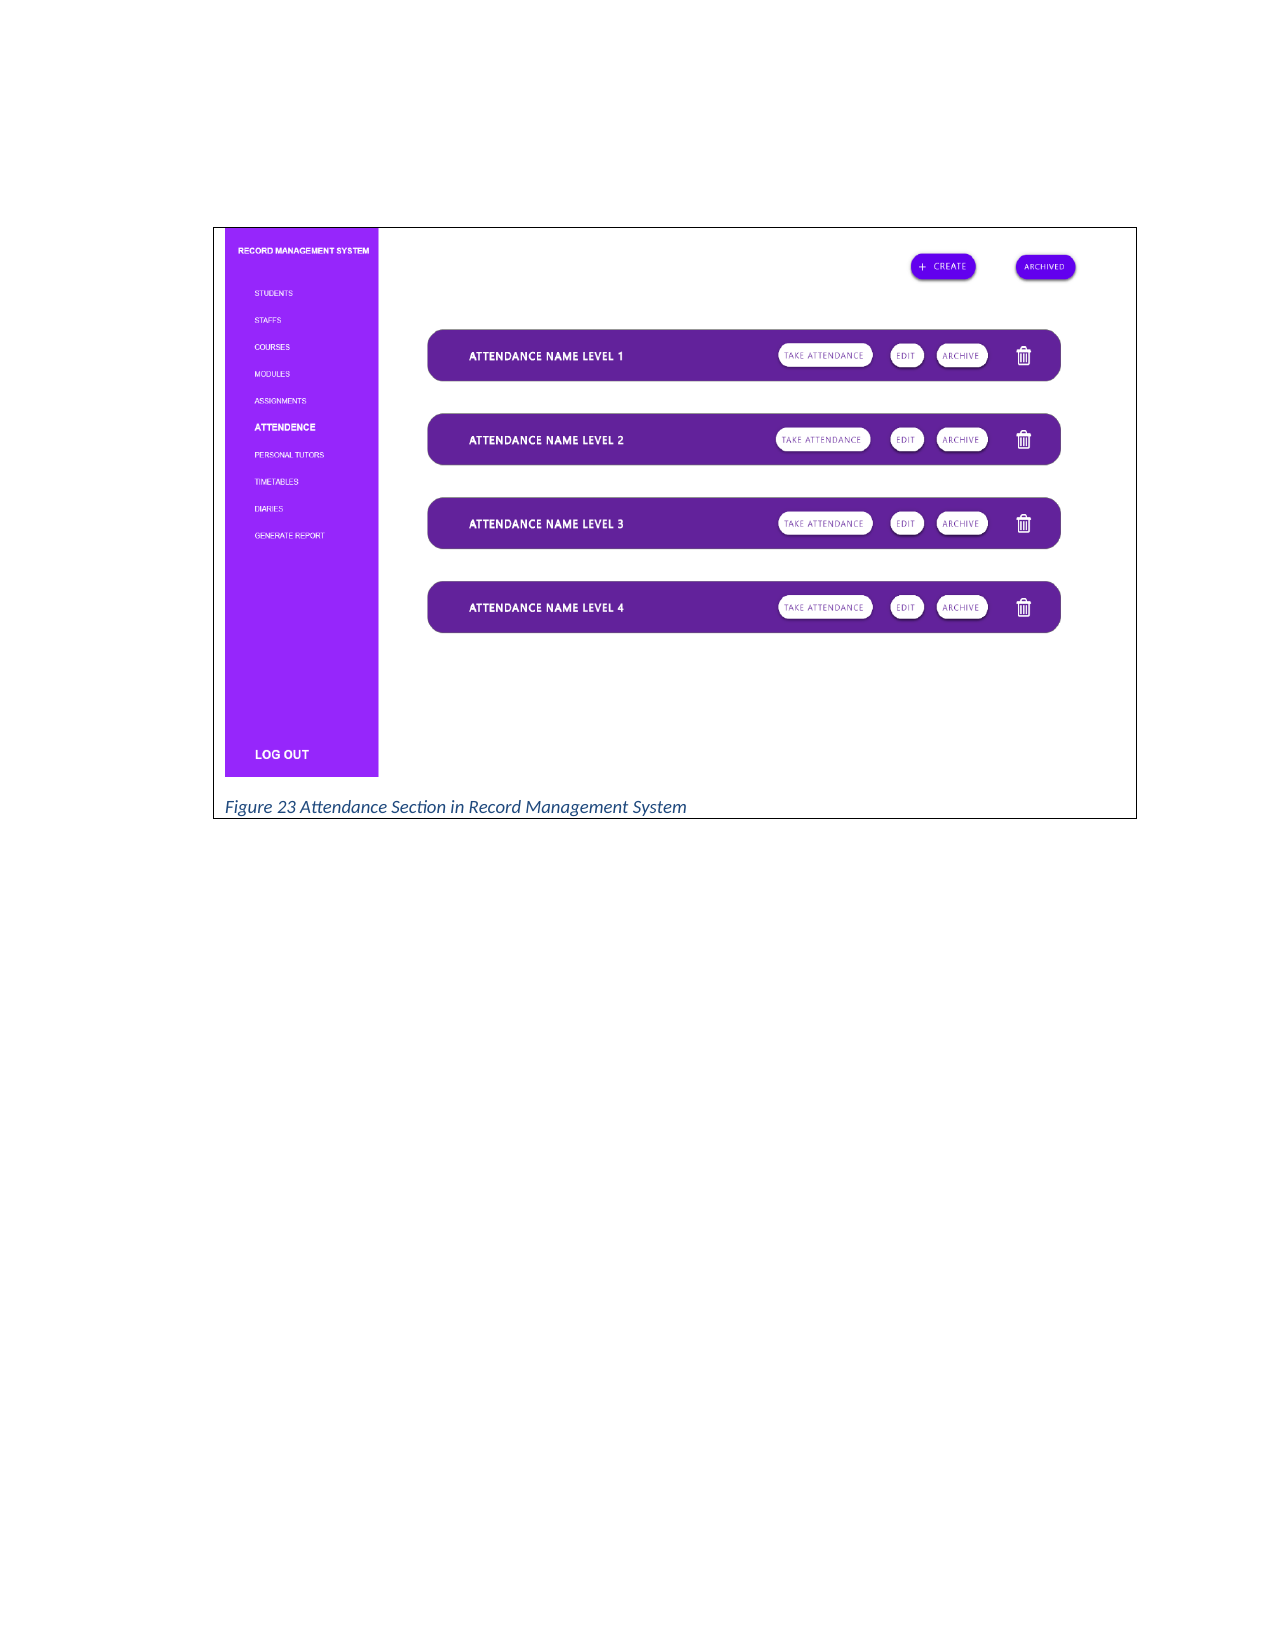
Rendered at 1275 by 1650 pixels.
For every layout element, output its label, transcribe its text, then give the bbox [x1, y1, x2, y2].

picture [225, 228, 1135, 777]
